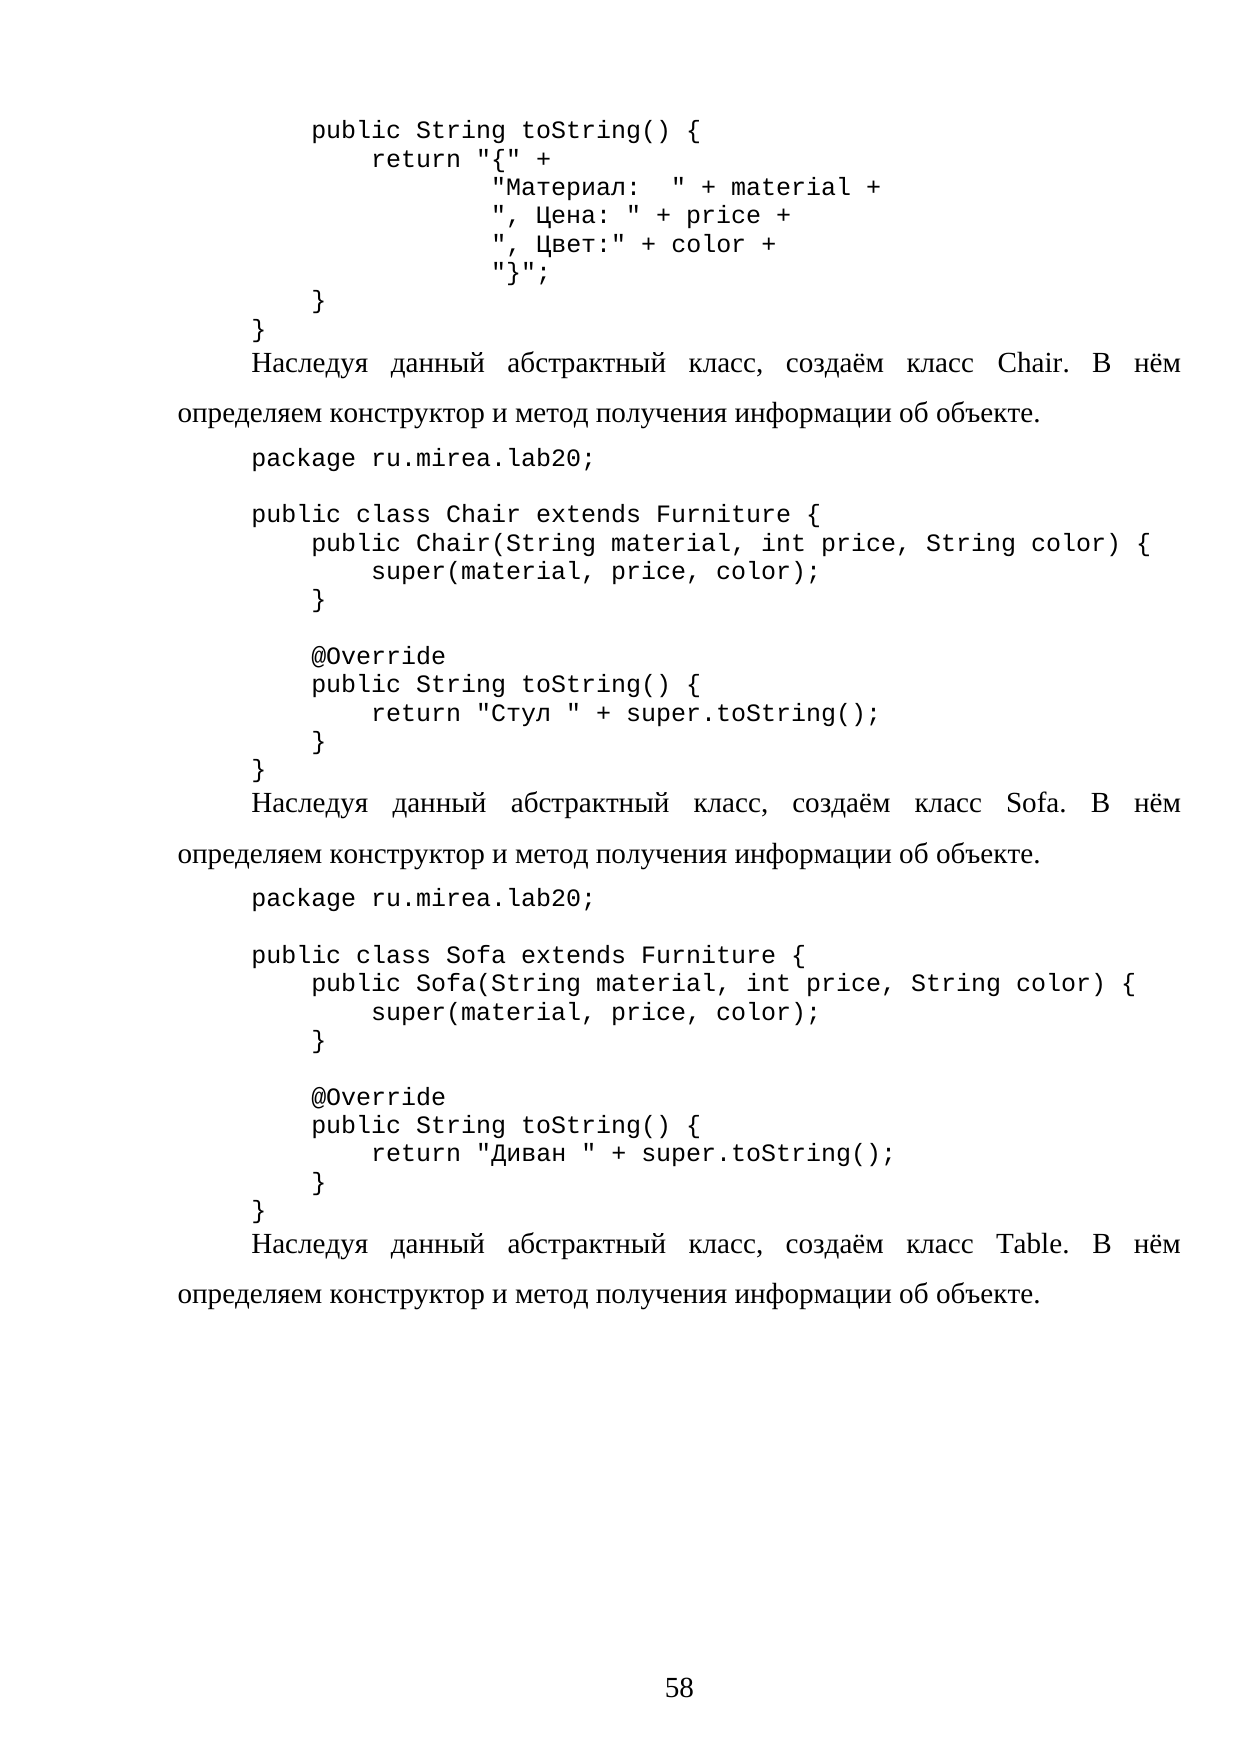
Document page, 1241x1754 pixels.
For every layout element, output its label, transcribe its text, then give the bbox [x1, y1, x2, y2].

text } [177, 587, 1181, 615]
text ", Цвет:" + color + [177, 231, 1181, 260]
text public class Sofa extends Furniture { [177, 943, 1181, 971]
text package ru.mirea.lab20; [177, 445, 1181, 474]
text } [177, 1169, 1181, 1198]
text package ru.mirea.lab20; [177, 886, 1181, 914]
text return "Стул " + super.toString(); [177, 700, 1181, 729]
text } [177, 288, 1181, 316]
text @Override [177, 644, 1181, 672]
text public String toString() { [177, 672, 1181, 700]
text } [177, 316, 1181, 345]
text public class Chair extends Furniture { [177, 502, 1181, 530]
text public Chair(String material, int price, String color) { [177, 530, 1181, 559]
text "Материал: " + material + [177, 175, 1181, 203]
text return "{" + [177, 146, 1181, 175]
text } [177, 757, 1181, 785]
text Наследуя данный абстрактный класс, создаём класс Sofa. В нём определяем конструктор и метод получения информации об объекте. [177, 785, 1181, 869]
text return "Диван " + super.toString(); [177, 1141, 1181, 1169]
text Наследуя данный абстрактный класс, создаём класс Chair. В нём определяем конструктор и метод получения информации об объекте. [177, 345, 1181, 429]
text @Override [177, 1084, 1181, 1113]
text public Sofa(String material, int price, String color) { [177, 971, 1181, 999]
text Наследуя данный абстрактный класс, создаём класс Table. В нём определяем конструктор и метод получения информации об объекте. [177, 1226, 1181, 1310]
text } [177, 729, 1181, 757]
text super(material, price, color); [177, 999, 1181, 1028]
text public String toString() { [177, 118, 1181, 146]
text "}"; [177, 260, 1181, 288]
text super(material, price, color); [177, 559, 1181, 587]
text public String toString() { [177, 1113, 1181, 1141]
text } [177, 1198, 1181, 1226]
text } [177, 1028, 1181, 1056]
text ", Цена: " + price + [177, 203, 1181, 231]
